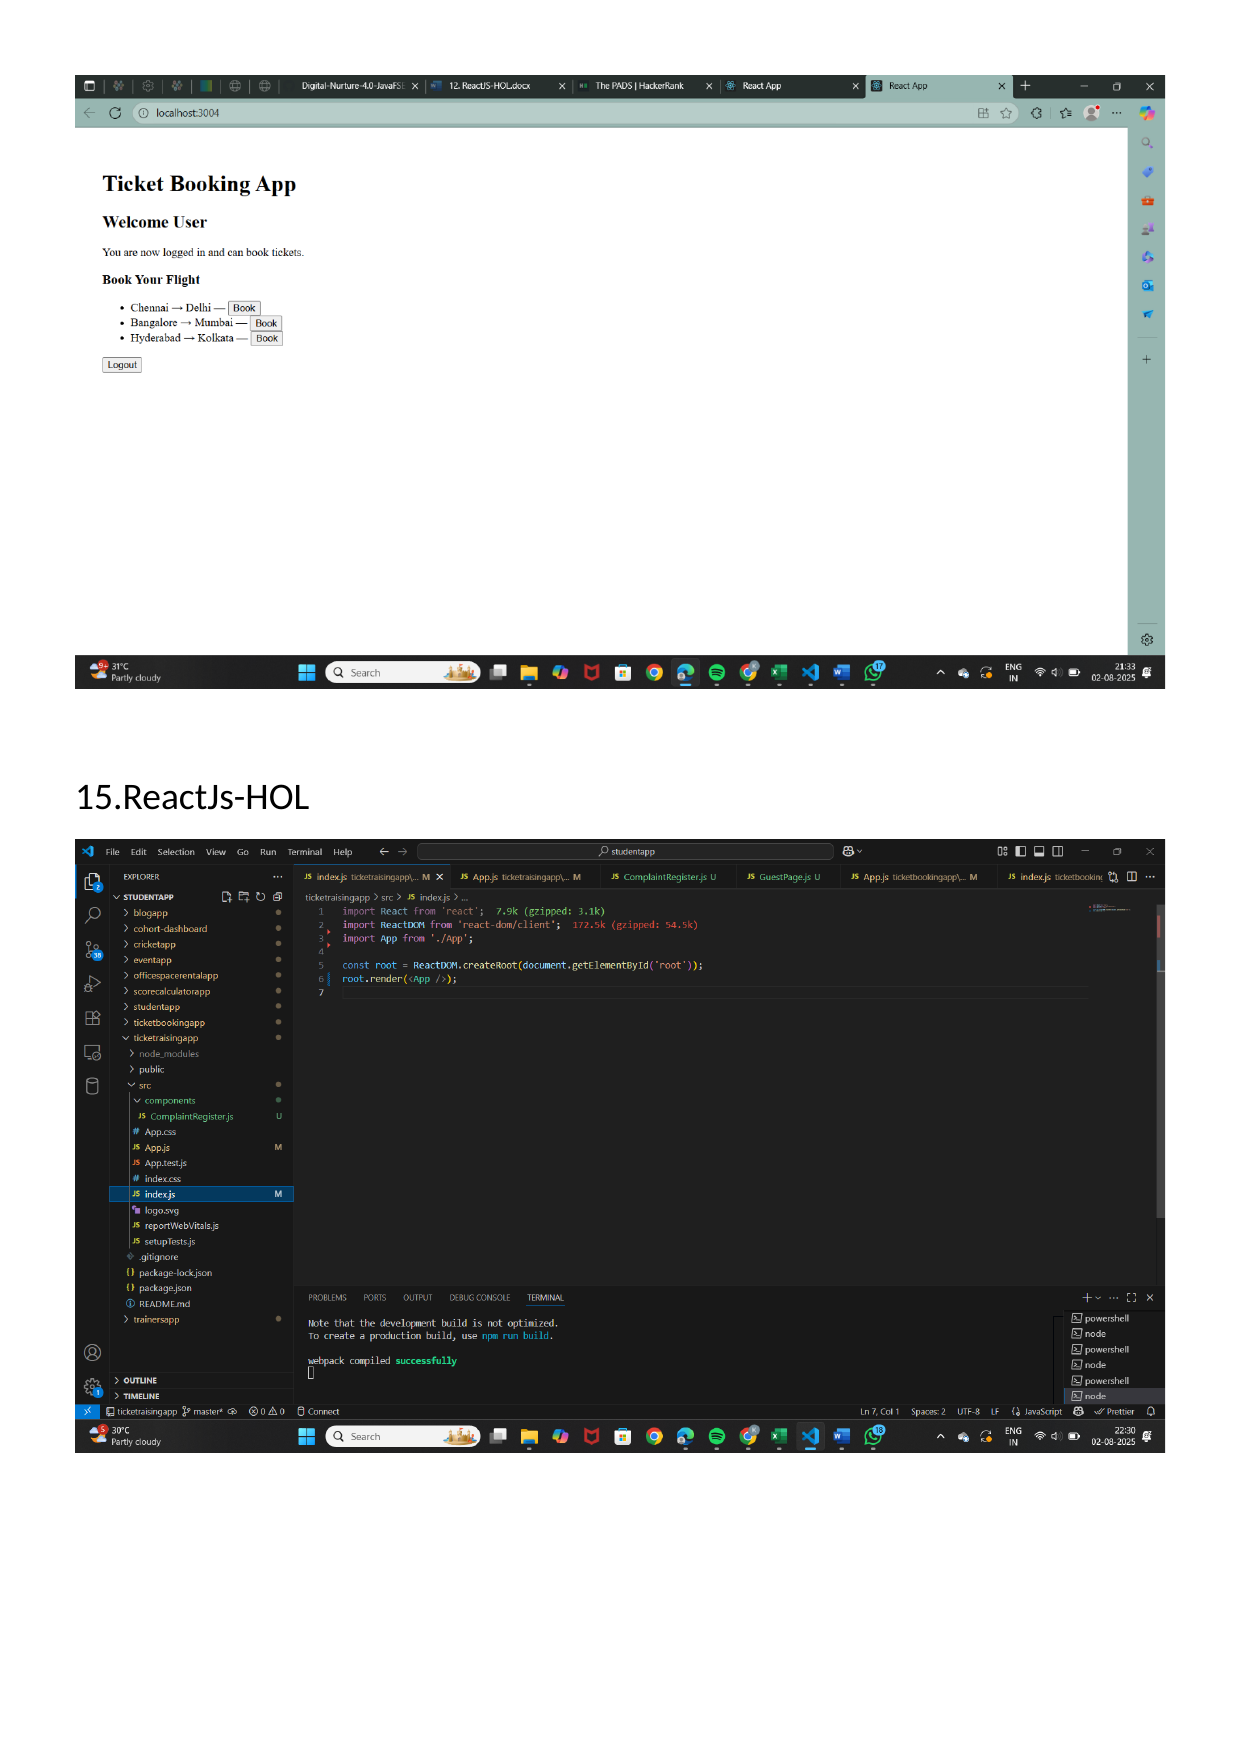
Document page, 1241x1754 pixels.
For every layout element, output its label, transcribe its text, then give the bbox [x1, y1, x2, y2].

picture [75, 839, 1166, 1453]
text 15.ReactJs-HOL [75, 773, 1165, 819]
picture [75, 75, 1166, 689]
